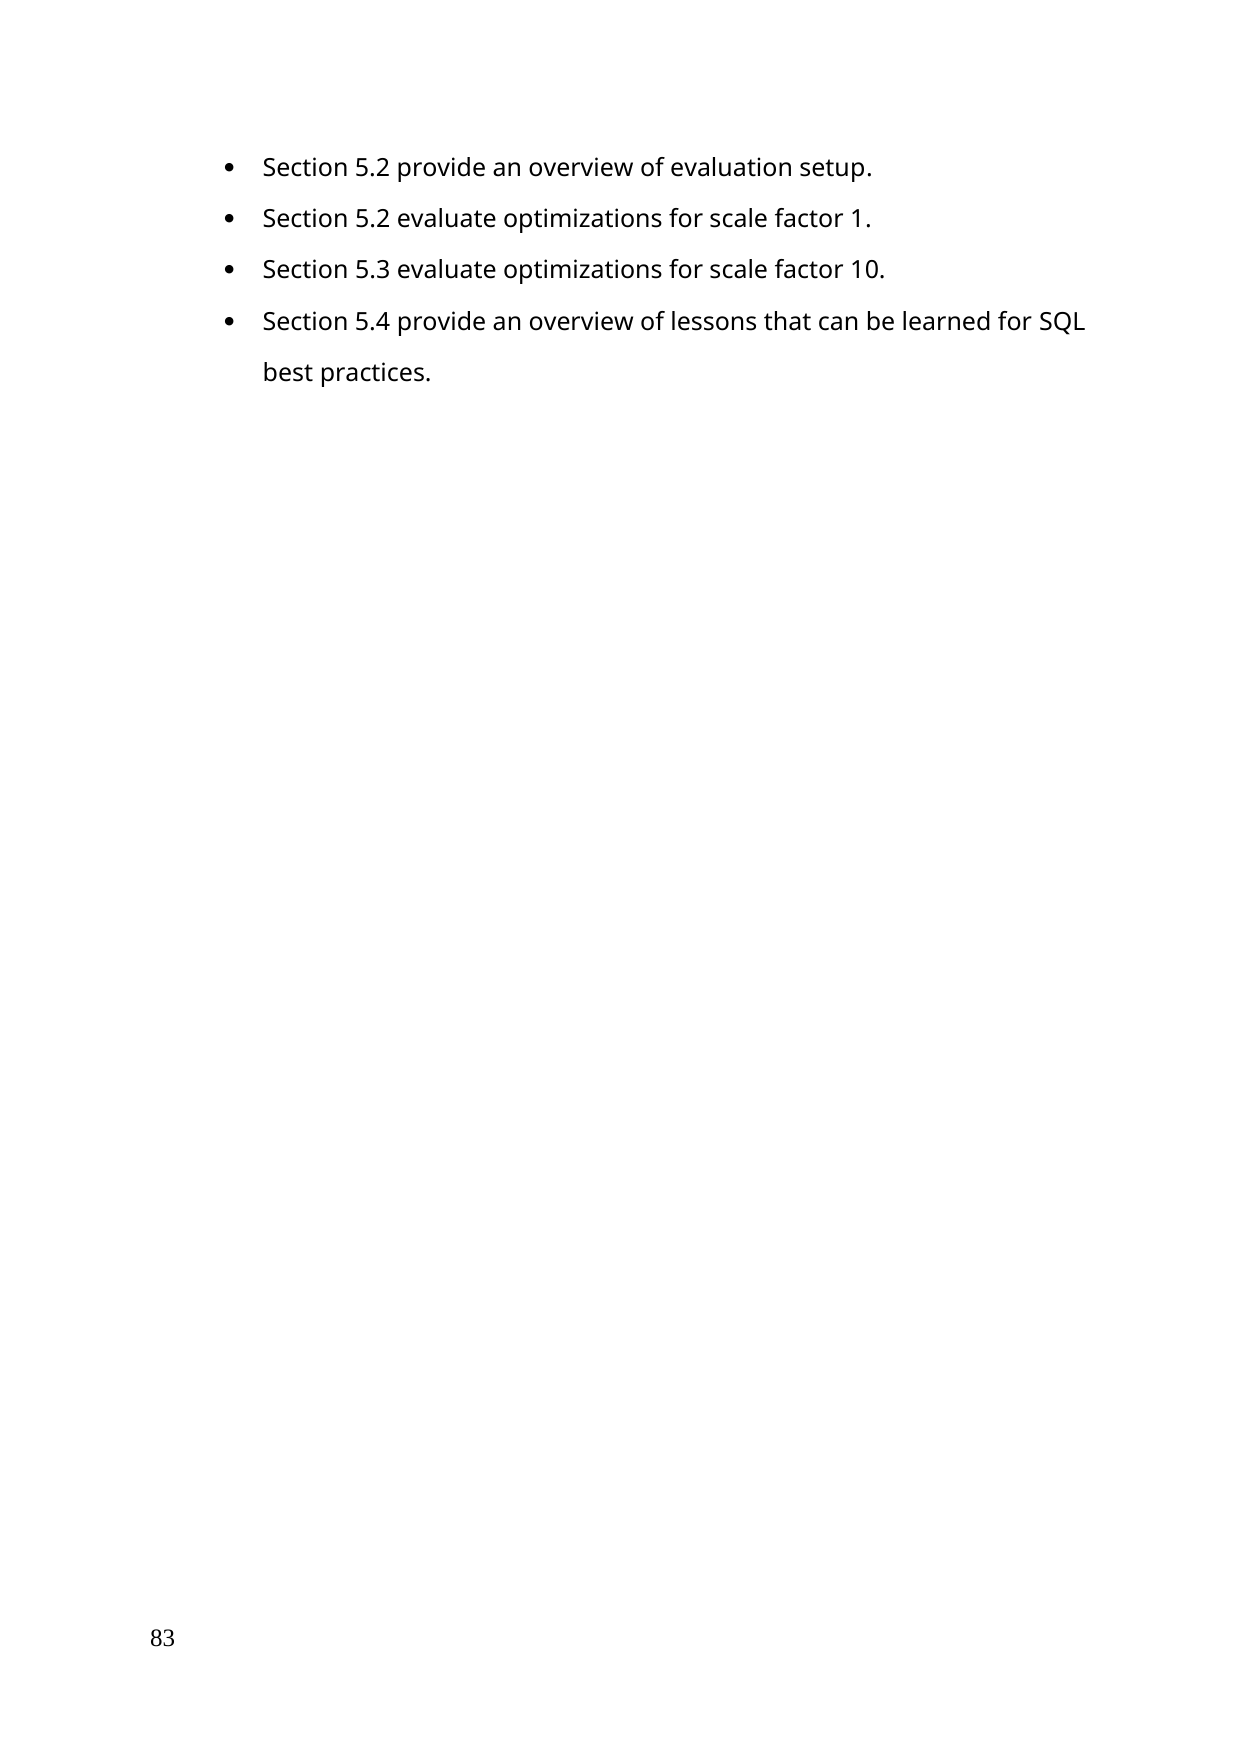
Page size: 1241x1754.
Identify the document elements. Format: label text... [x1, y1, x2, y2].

list Section 5.2 evaluate optimizations for scale factor 1. [225, 201, 1090, 235]
list Section 5.3 evaluate optimizations for scale factor 10. [225, 252, 1090, 286]
list Section 5.2 provide an overview of evaluation setup. [225, 150, 1090, 184]
list Section 5.4 provide an overview of lessons that can be learned for SQL best practices. [225, 303, 1090, 388]
